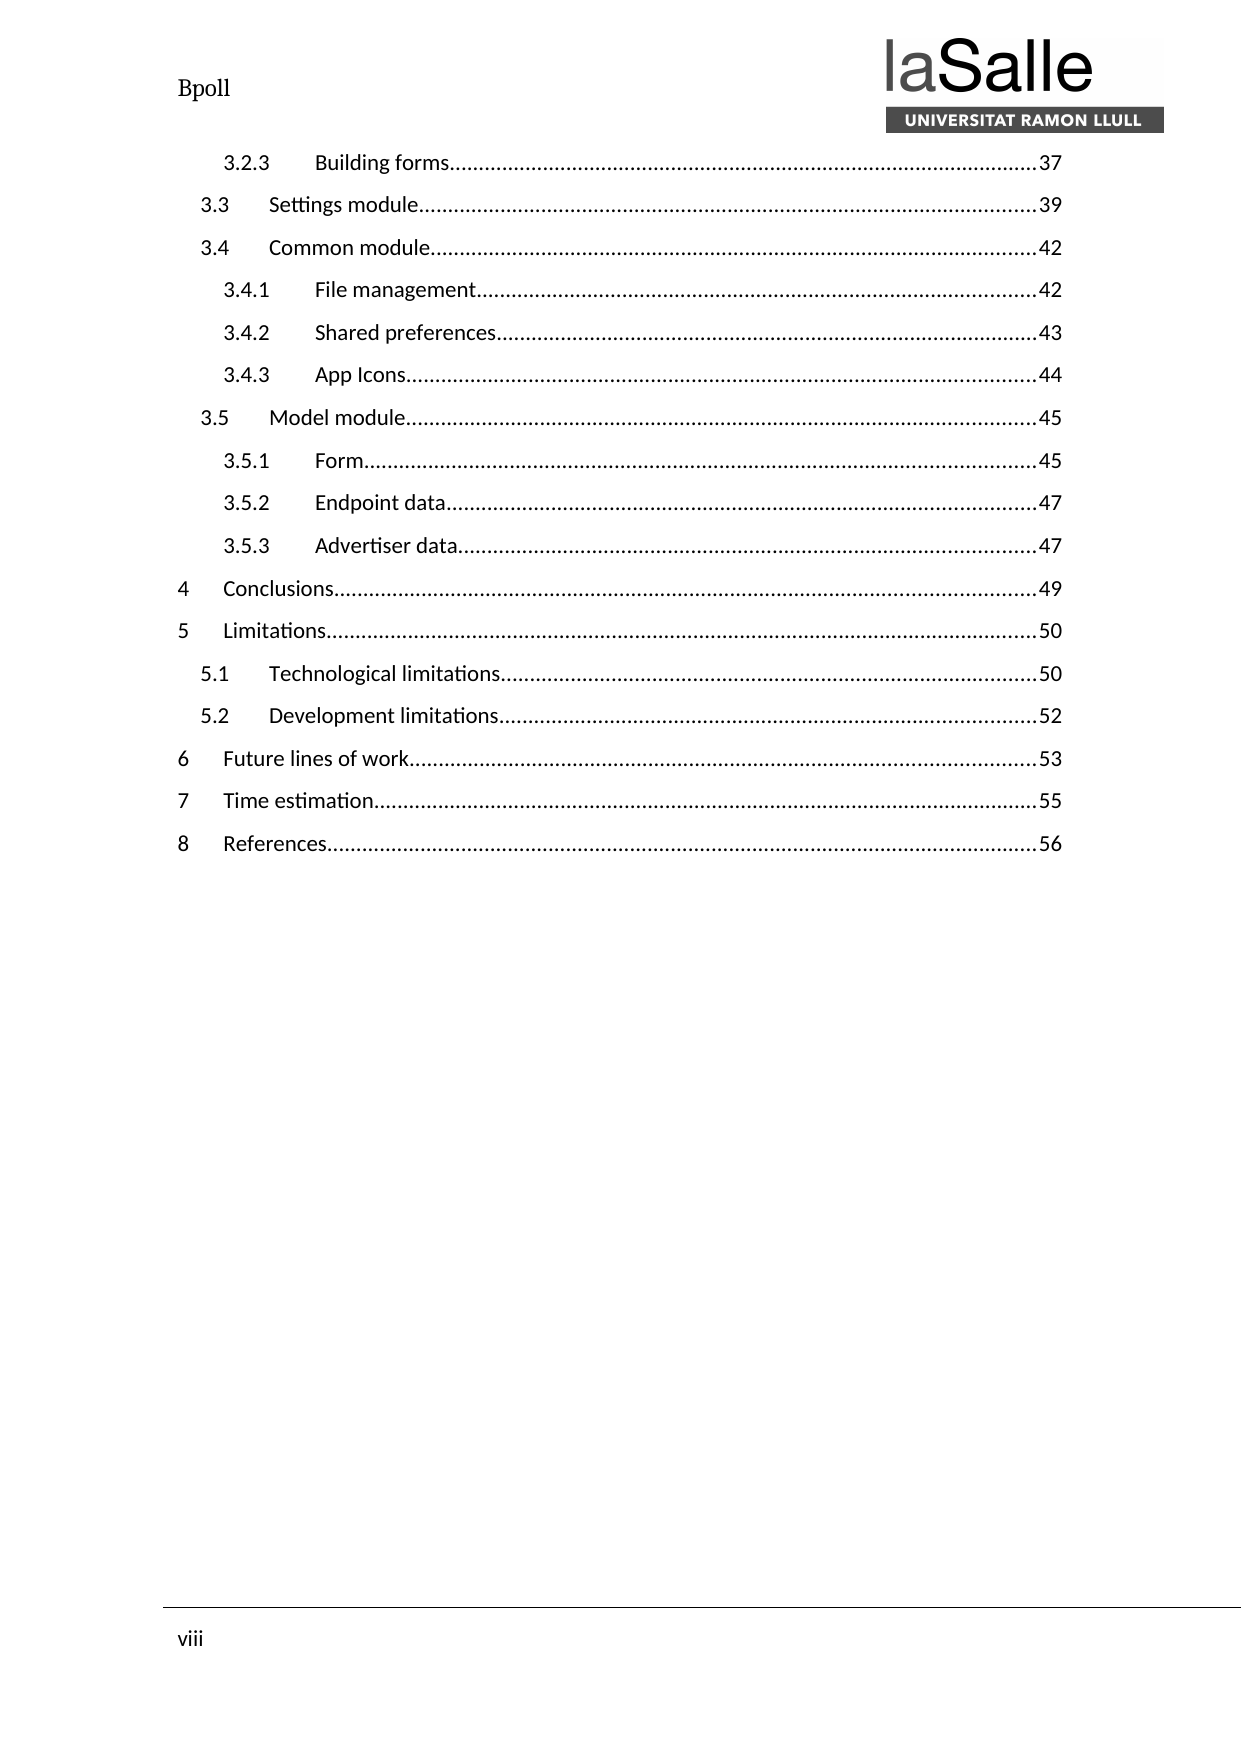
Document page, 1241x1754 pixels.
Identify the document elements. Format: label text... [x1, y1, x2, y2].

text 7 Time estimation 55 [177, 787, 1063, 815]
text 8 References 56 [177, 829, 1063, 857]
text 3.5.3 Advertiser data 47 [223, 531, 1063, 559]
picture [886, 38, 1164, 133]
text 4 Conclusions 49 [177, 574, 1063, 602]
text 3.5.2 Endpoint data 47 [223, 488, 1063, 516]
text 3.4.2 Shared preferences 43 [223, 318, 1063, 346]
text 3.4.1 File management 42 [223, 275, 1063, 303]
text 3.5.1 Form 45 [223, 446, 1063, 474]
text 3.4.3 App Icons 44 [223, 361, 1063, 389]
text 5.1 Technological limitations 50 [200, 659, 1063, 687]
text 3.3 Settings module 39 [200, 190, 1063, 218]
text 3.2.3 Building forms 37 [223, 148, 1063, 176]
text 6 Future lines of work 53 [177, 744, 1063, 772]
text 3.4 Common module 42 [200, 233, 1063, 261]
text 5 Limitations 50 [177, 616, 1063, 644]
text 5.2 Development limitations 52 [200, 701, 1063, 729]
text 3.5 Model module 45 [200, 403, 1063, 431]
